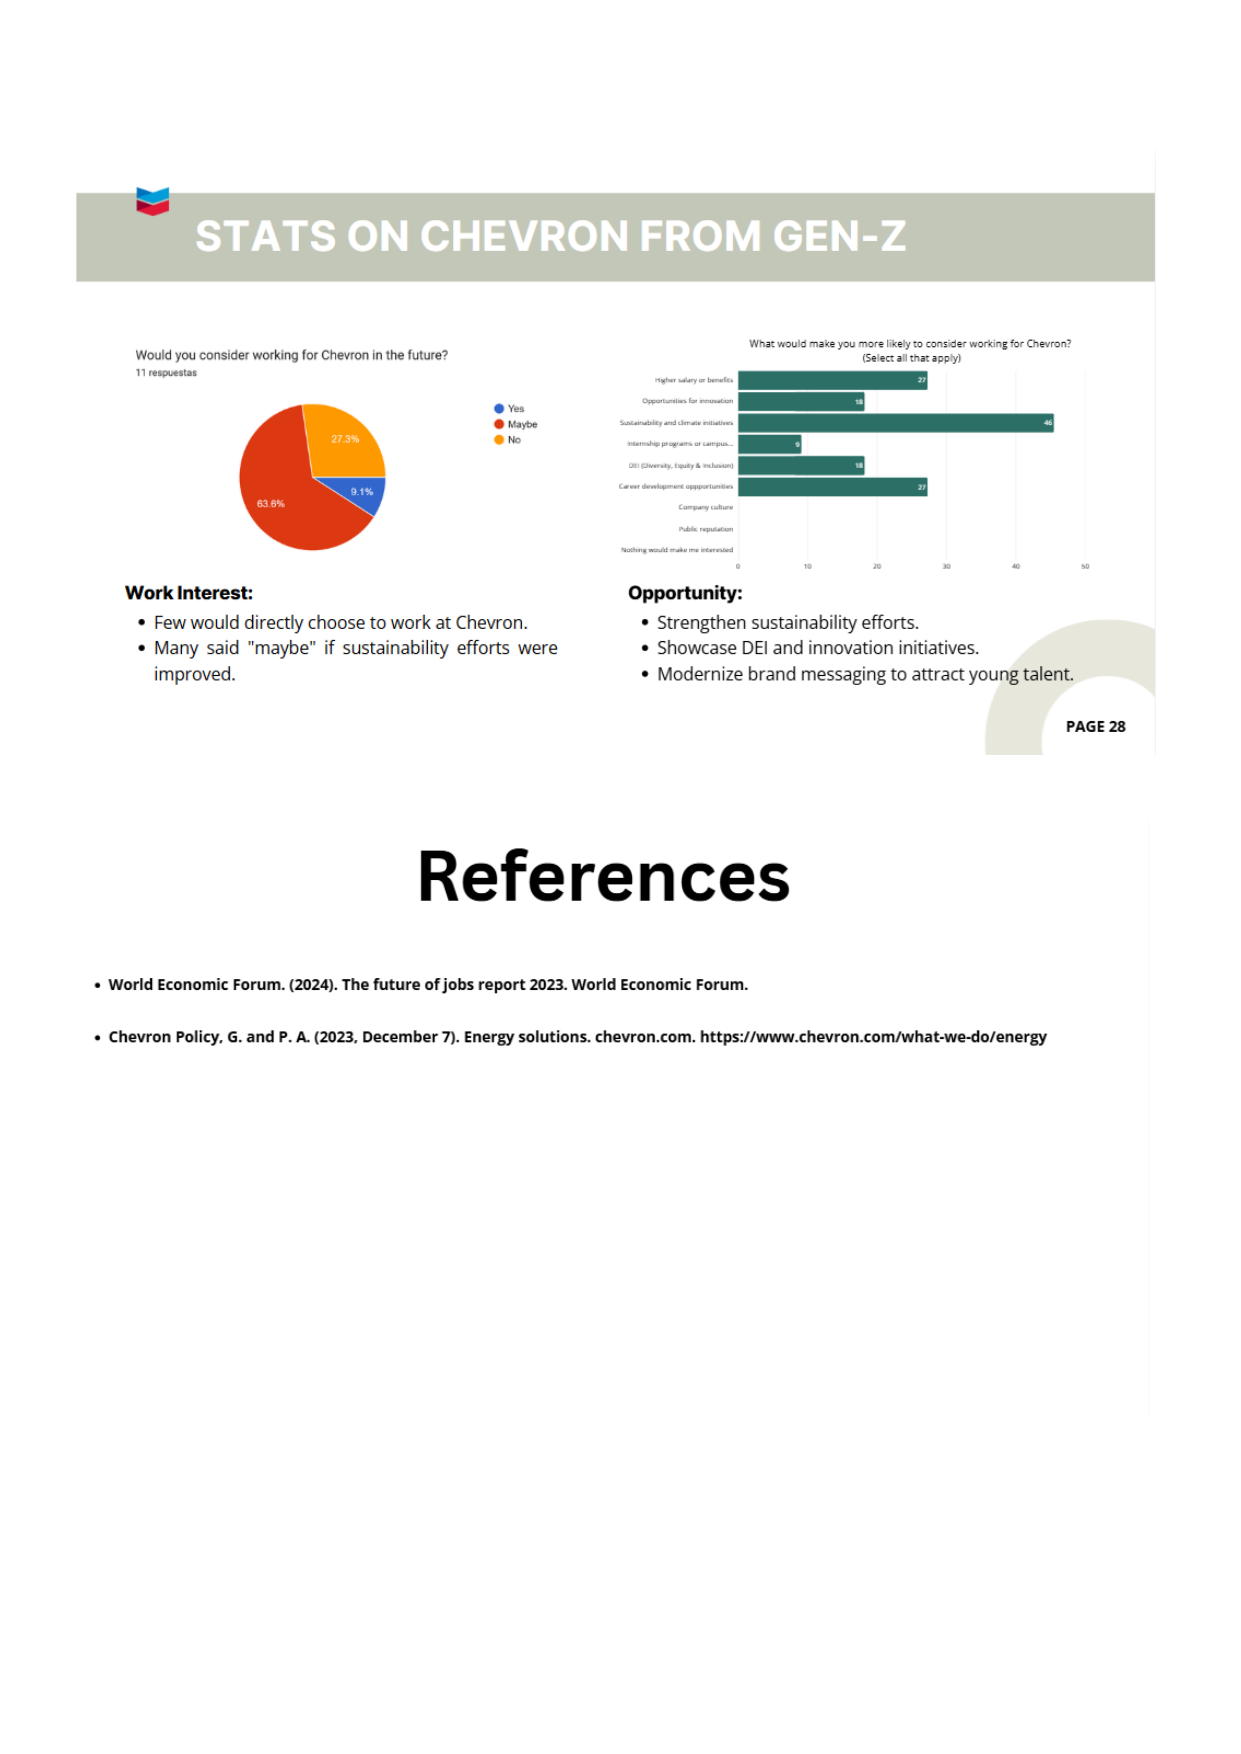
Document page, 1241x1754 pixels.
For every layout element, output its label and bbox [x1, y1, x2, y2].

picture [76, 818, 1150, 1417]
picture [76, 150, 1156, 755]
